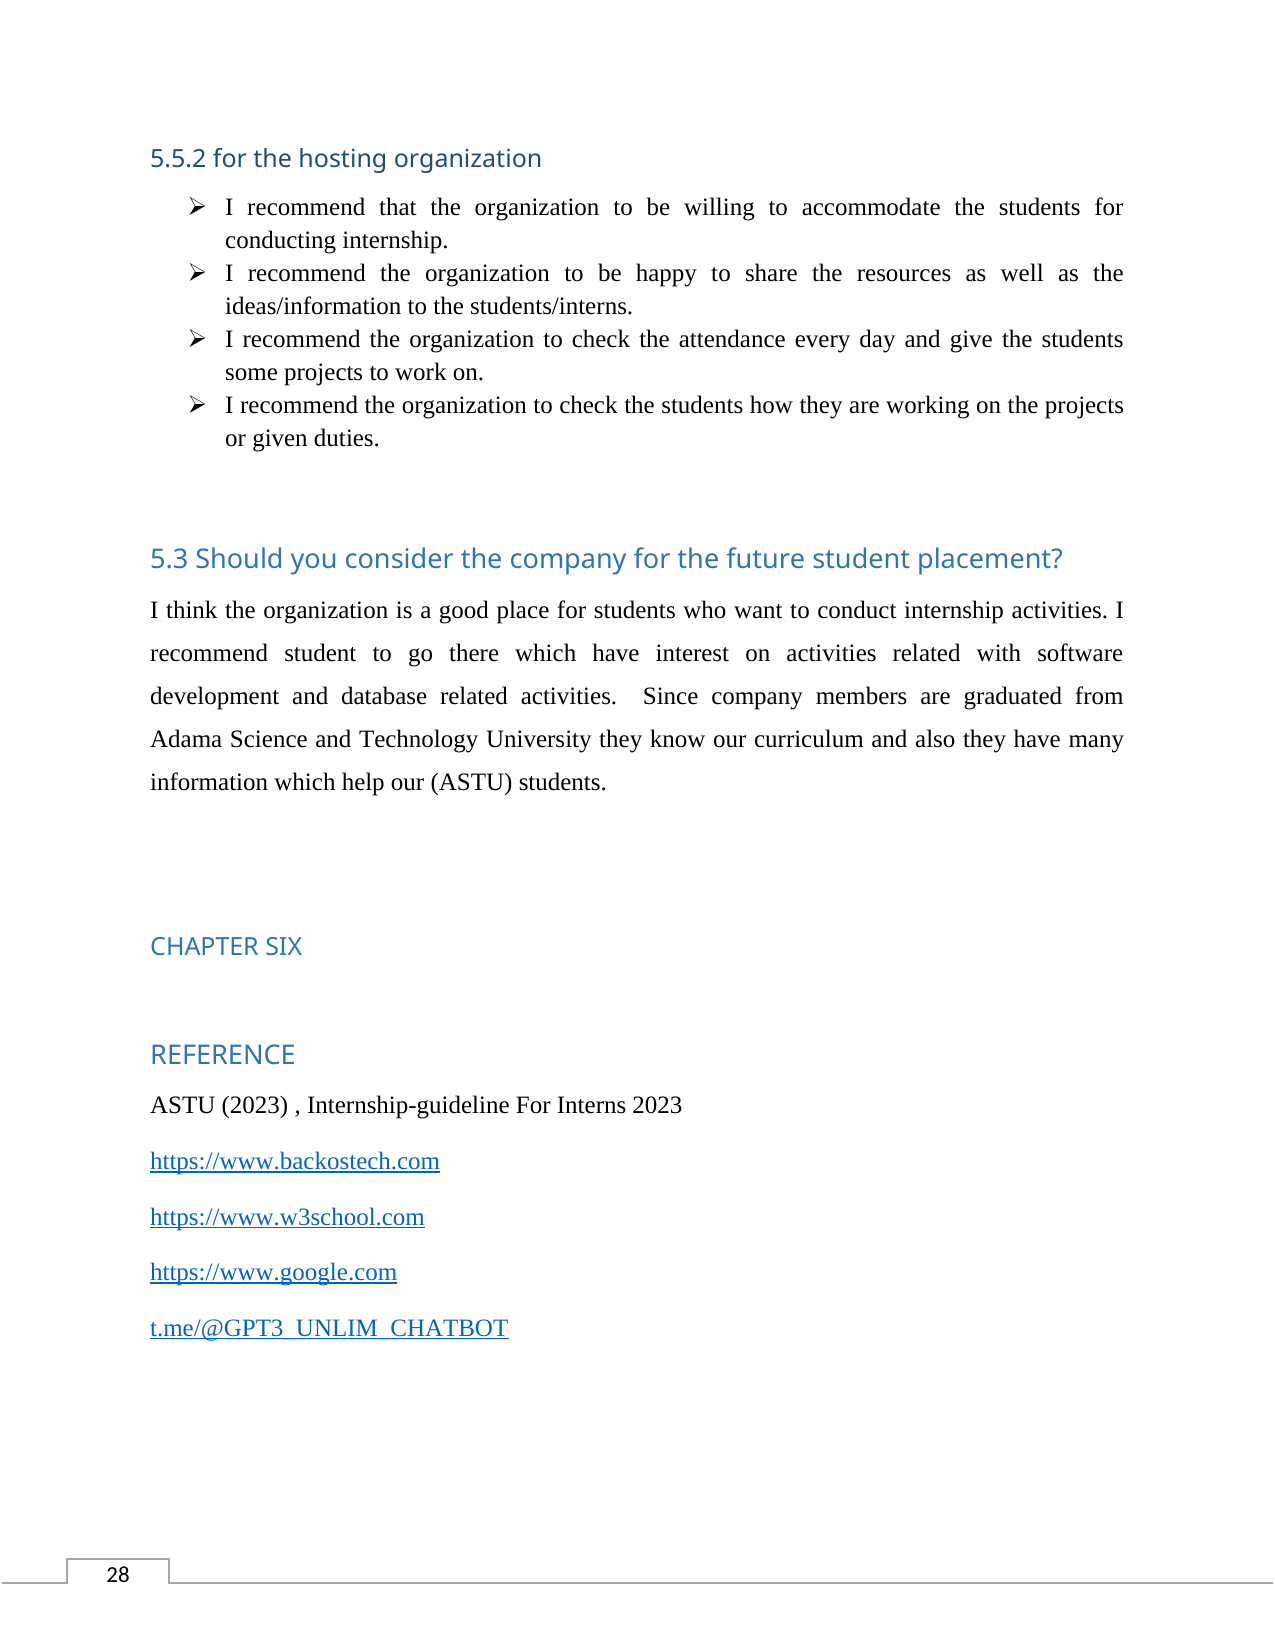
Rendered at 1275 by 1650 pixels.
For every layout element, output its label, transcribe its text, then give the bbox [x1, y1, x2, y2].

text https://www.google.com [150, 1257, 1125, 1286]
text ASTU (2023) , Internship-guideline For Interns 2023 [150, 1091, 1125, 1119]
list I recommend that the organization to be willing to accommodate the students for conducting internship. [187, 192, 1125, 253]
text https://www.w3school.com [150, 1202, 1125, 1231]
text t.me/@GPT3_UNLIM_CHATBOT [150, 1313, 1125, 1342]
text https://www.backostech.com [150, 1146, 1125, 1175]
subtitle 5.3 Should you consider the company for the future student placement? [150, 539, 1125, 576]
list I recommend the organization to be happy to share the resources as well as the ideas/information to the students/interns. [187, 258, 1125, 319]
list I recommend the organization to check the students how they are working on the projects or given duties. [187, 390, 1125, 452]
subtitle CHAPTER SIX [150, 928, 1125, 963]
subtitle REFERENCE [150, 1035, 1125, 1072]
subtitle 5.5.2 for the hosting organization [150, 141, 1125, 175]
list I recommend the organization to check the attendance every day and give the students some projects to work on. [187, 324, 1125, 386]
text I think the organization is a good place for students who want to conduct internship activities. I recommend student to go there which have interest on activities related with software development and database related activities. Since company members are graduated from Adama Science and Technology University they know our curriculum and also they have many information which help our (ASTU) students. [150, 595, 1125, 796]
